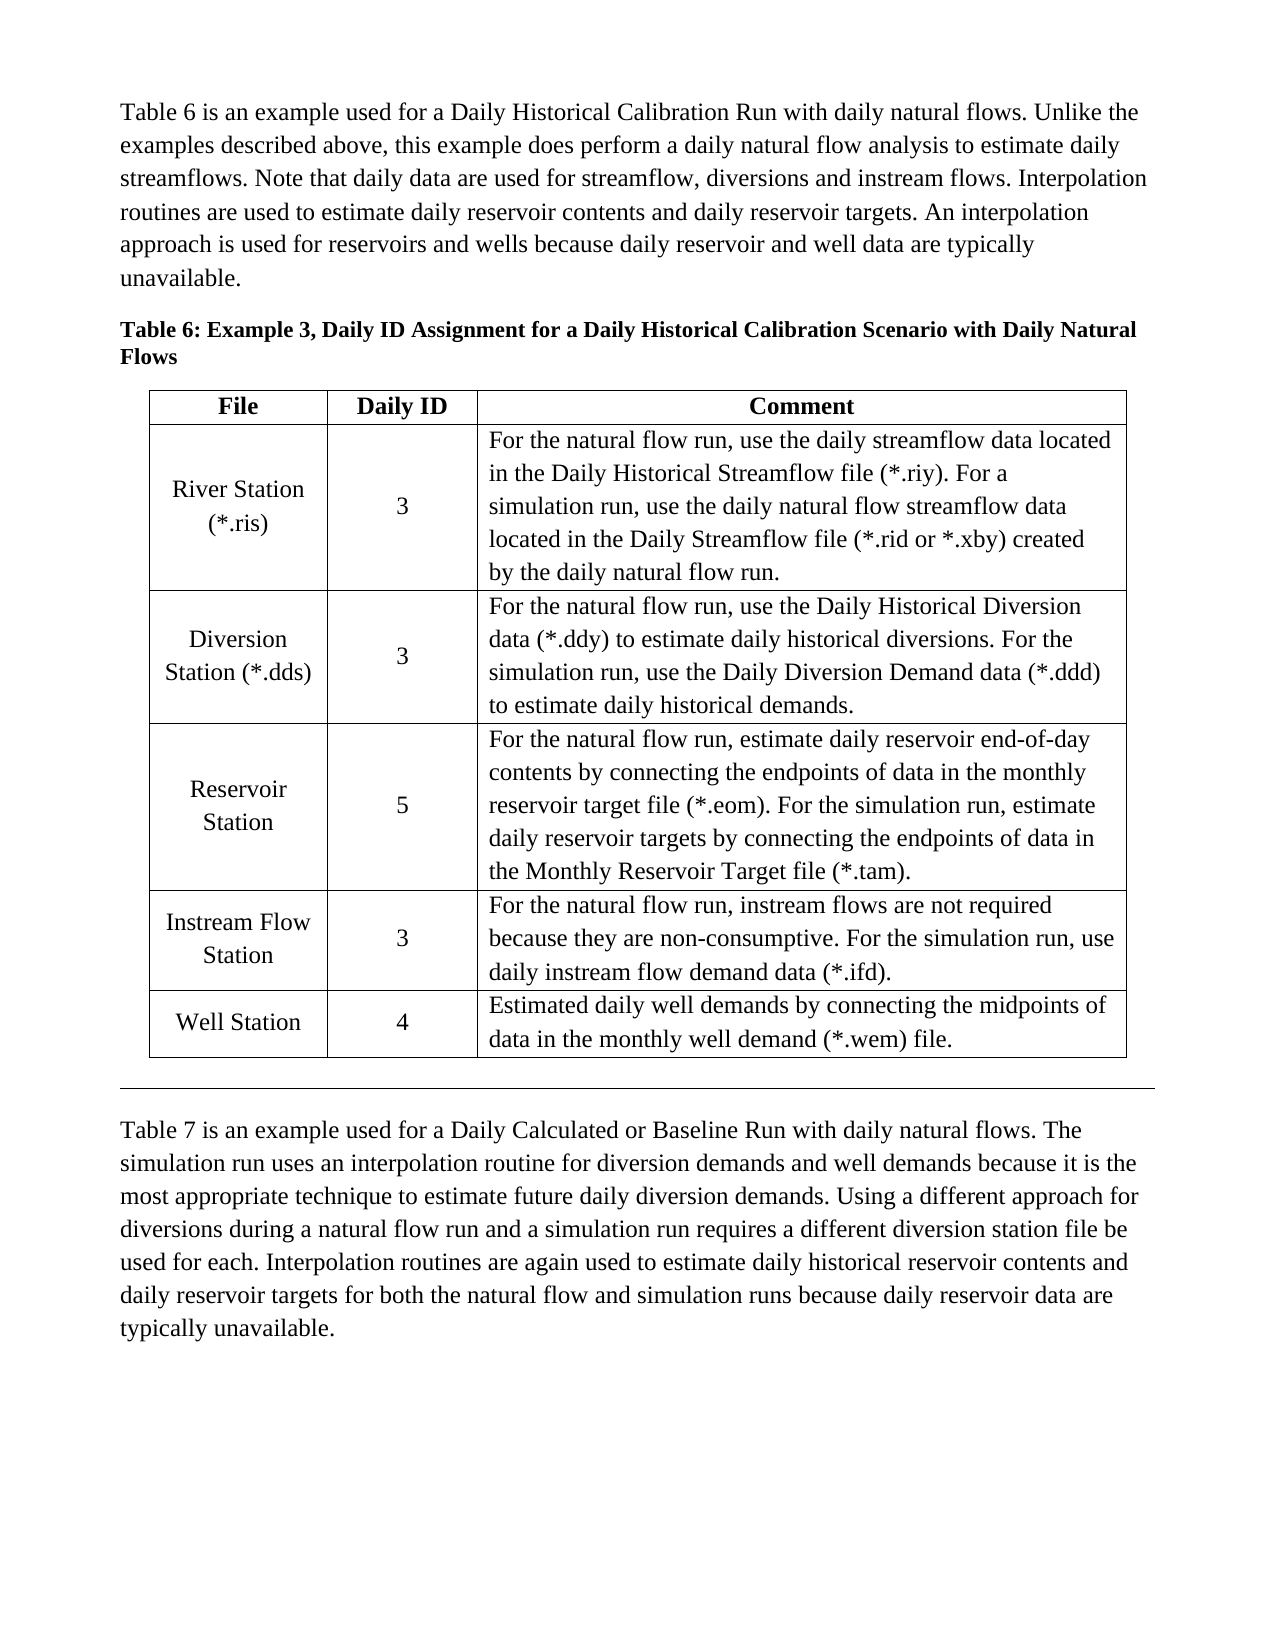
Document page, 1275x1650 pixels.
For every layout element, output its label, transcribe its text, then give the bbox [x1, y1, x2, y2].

table_cell 3 [328, 425, 477, 590]
table_cell For the natural flow run, estimate daily reservoir end-of-day contents by connecting the endpoints of data in the monthly reservoir target file (*.eom). For the simulation run, estimate daily reservoir targets by connecting the endpoints of data in the Monthly Reservoir Target file (*.tam). [478, 724, 1126, 889]
table_cell 4 [328, 991, 477, 1057]
table_cell For the natural flow run, use the Daily Historical Diversion data (*.ddy) to estimate daily historical diversions. For the simulation run, use the Daily Diversion Demand data (*.ddd) to estimate daily historical demands. [478, 591, 1126, 723]
table_cell Estimated daily well demands by connecting the midpoints of data in the monthly well demand (*.wem) file. [478, 991, 1126, 1057]
table_cell 5 [328, 724, 477, 889]
table_cell Diversion Station (*.dds) [150, 591, 327, 723]
table_header Daily ID [328, 391, 477, 424]
table_cell Well Station [150, 991, 327, 1057]
table_header File [150, 391, 327, 424]
table_cell For the natural flow run, use the daily streamflow data located in the Daily Historical Streamflow file (*.riy). For a simulation run, use the daily natural flow streamflow data located in the Daily Streamflow file (*.rid or *.xby) created by the daily natural flow run. [478, 425, 1126, 590]
table_cell For the natural flow run, instream flows are not required because they are non-consumptive. For the simulation run, use daily instream flow demand data (*.ifd). [478, 891, 1126, 989]
table_header Comment [478, 391, 1126, 424]
table_cell River Station (*.ris) [150, 425, 327, 590]
text Table 6 is an example used for a Daily Historical Calibration Run with daily natural flows. Unlike the examples described above, this example does perform a daily natural flow analysis to estimate daily streamflows. Note that daily data are used for streamflow, diversions and instream flows. Interpolation routines are used to estimate daily reservoir contents and daily reservoir targets. An interpolation approach is used for reservoirs and wells because daily reservoir and well data are typically unavailable. [120, 97, 1155, 291]
table_cell Instream Flow Station [150, 891, 327, 989]
text Table 6: Example 3, Daily ID Assignment for a Daily Historical Calibration Scenario with Daily Natural Flows [120, 316, 1155, 369]
table_cell 3 [328, 591, 477, 723]
text Table 7 is an example used for a Daily Calculated or Baseline Run with daily natural flows. The simulation run uses an interpolation routine for diversion demands and well demands because it is the most appropriate technique to estimate future daily diversion demands. Using a different approach for diversions during a natural flow run and a simulation run requires a different diversion station file be used for each. Interpolation routines are again used to estimate daily historical reservoir contents and daily reservoir targets for both the natural flow and simulation runs because daily reservoir data are typically unavailable. [120, 1115, 1155, 1342]
table_cell 3 [328, 891, 477, 989]
table_cell Reservoir Station [150, 724, 327, 889]
